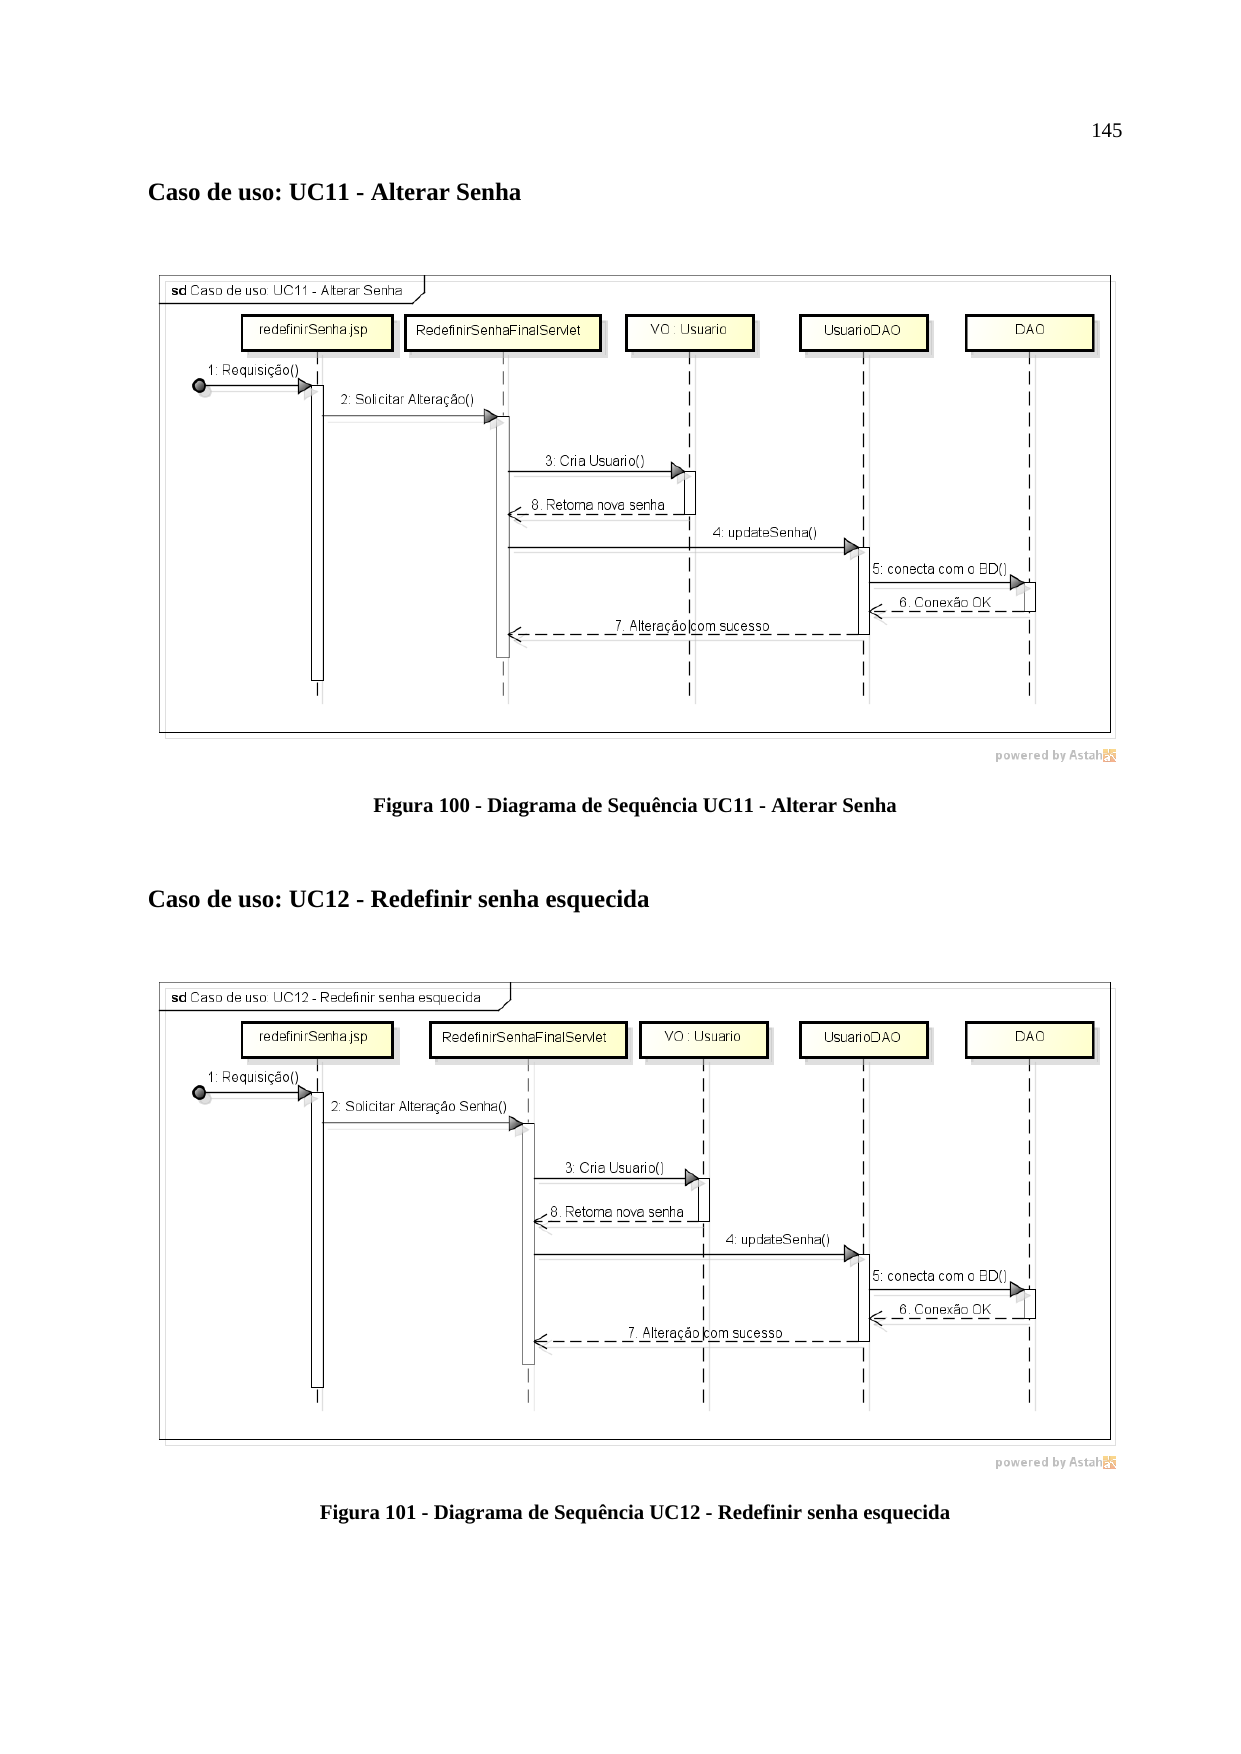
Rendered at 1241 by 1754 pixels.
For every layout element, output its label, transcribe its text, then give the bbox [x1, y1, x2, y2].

picture [147, 970, 1120, 1473]
picture [147, 263, 1120, 766]
text Caso de uso: UC11 - Alterar Senha [148, 177, 1122, 206]
text Caso de uso: UC12 - Redefinir senha esquecida [148, 884, 1122, 913]
